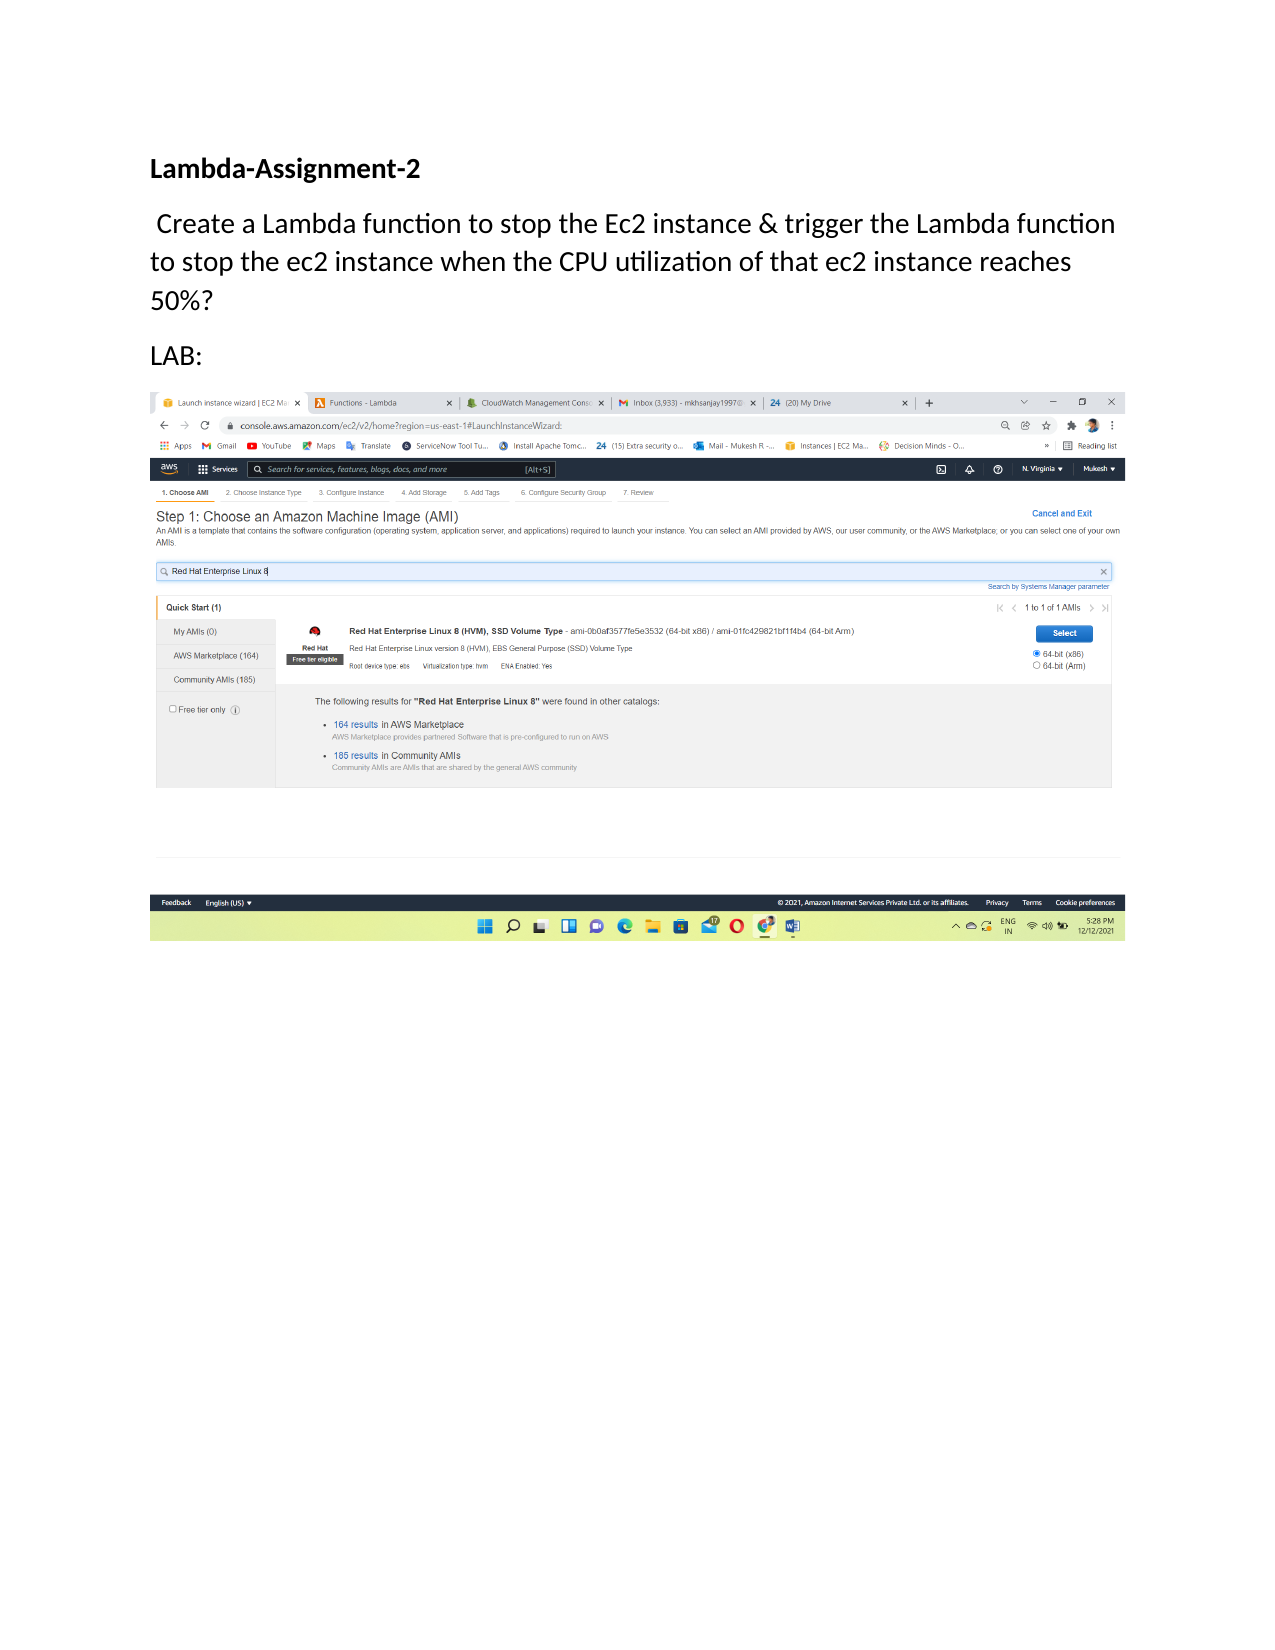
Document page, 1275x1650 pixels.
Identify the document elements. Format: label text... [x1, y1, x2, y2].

text Create a Lambda function to stop the Ec2 instance & trigger the Lambda function to stop the ec2 instance when the CPU utilization of that ec2 instance reaches 50%? [150, 205, 1125, 318]
picture [150, 392, 1125, 941]
text Lambda-Assignment-2 [150, 150, 1125, 186]
text LAB: [150, 337, 1125, 373]
